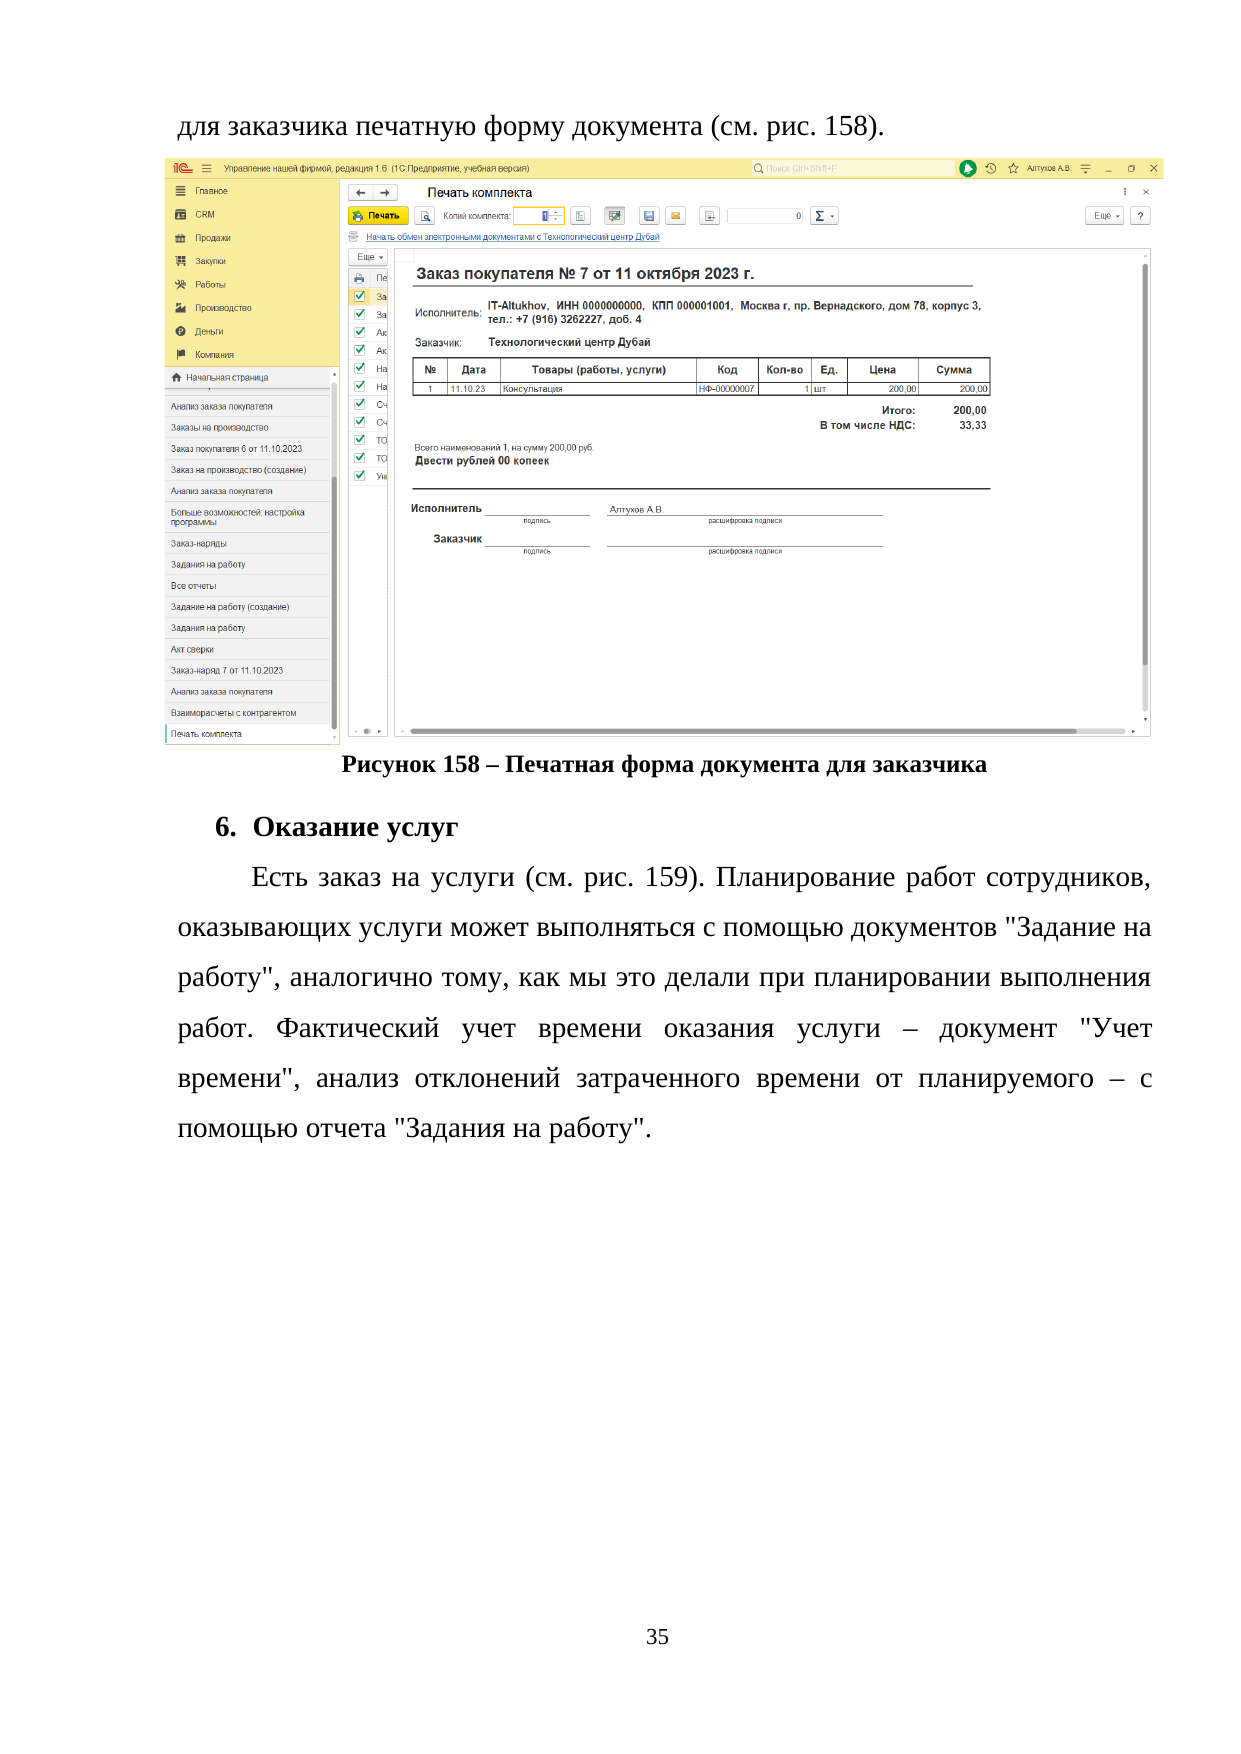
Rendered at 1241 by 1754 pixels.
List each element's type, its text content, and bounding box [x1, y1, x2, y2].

text Есть заказ на услуги (см. рис. 159). Планирование работ сотрудников, оказывающих услуги может выполняться с помощью документов "Задание на работу", аналогично тому, как мы это делали при планировании выполнения работ. Фактический учет времени оказания услуги – документ "Учет времени", анализ отклонений затраченного времени от планируемого – с помощью отчета "Задания на работу". [177, 859, 1152, 1144]
picture [164, 158, 1164, 745]
text Рисунок 158 – Печатная форма документа для заказчика [245, 749, 1083, 778]
subtitle Оказание услуг [215, 809, 1163, 843]
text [177, 108, 1152, 142]
